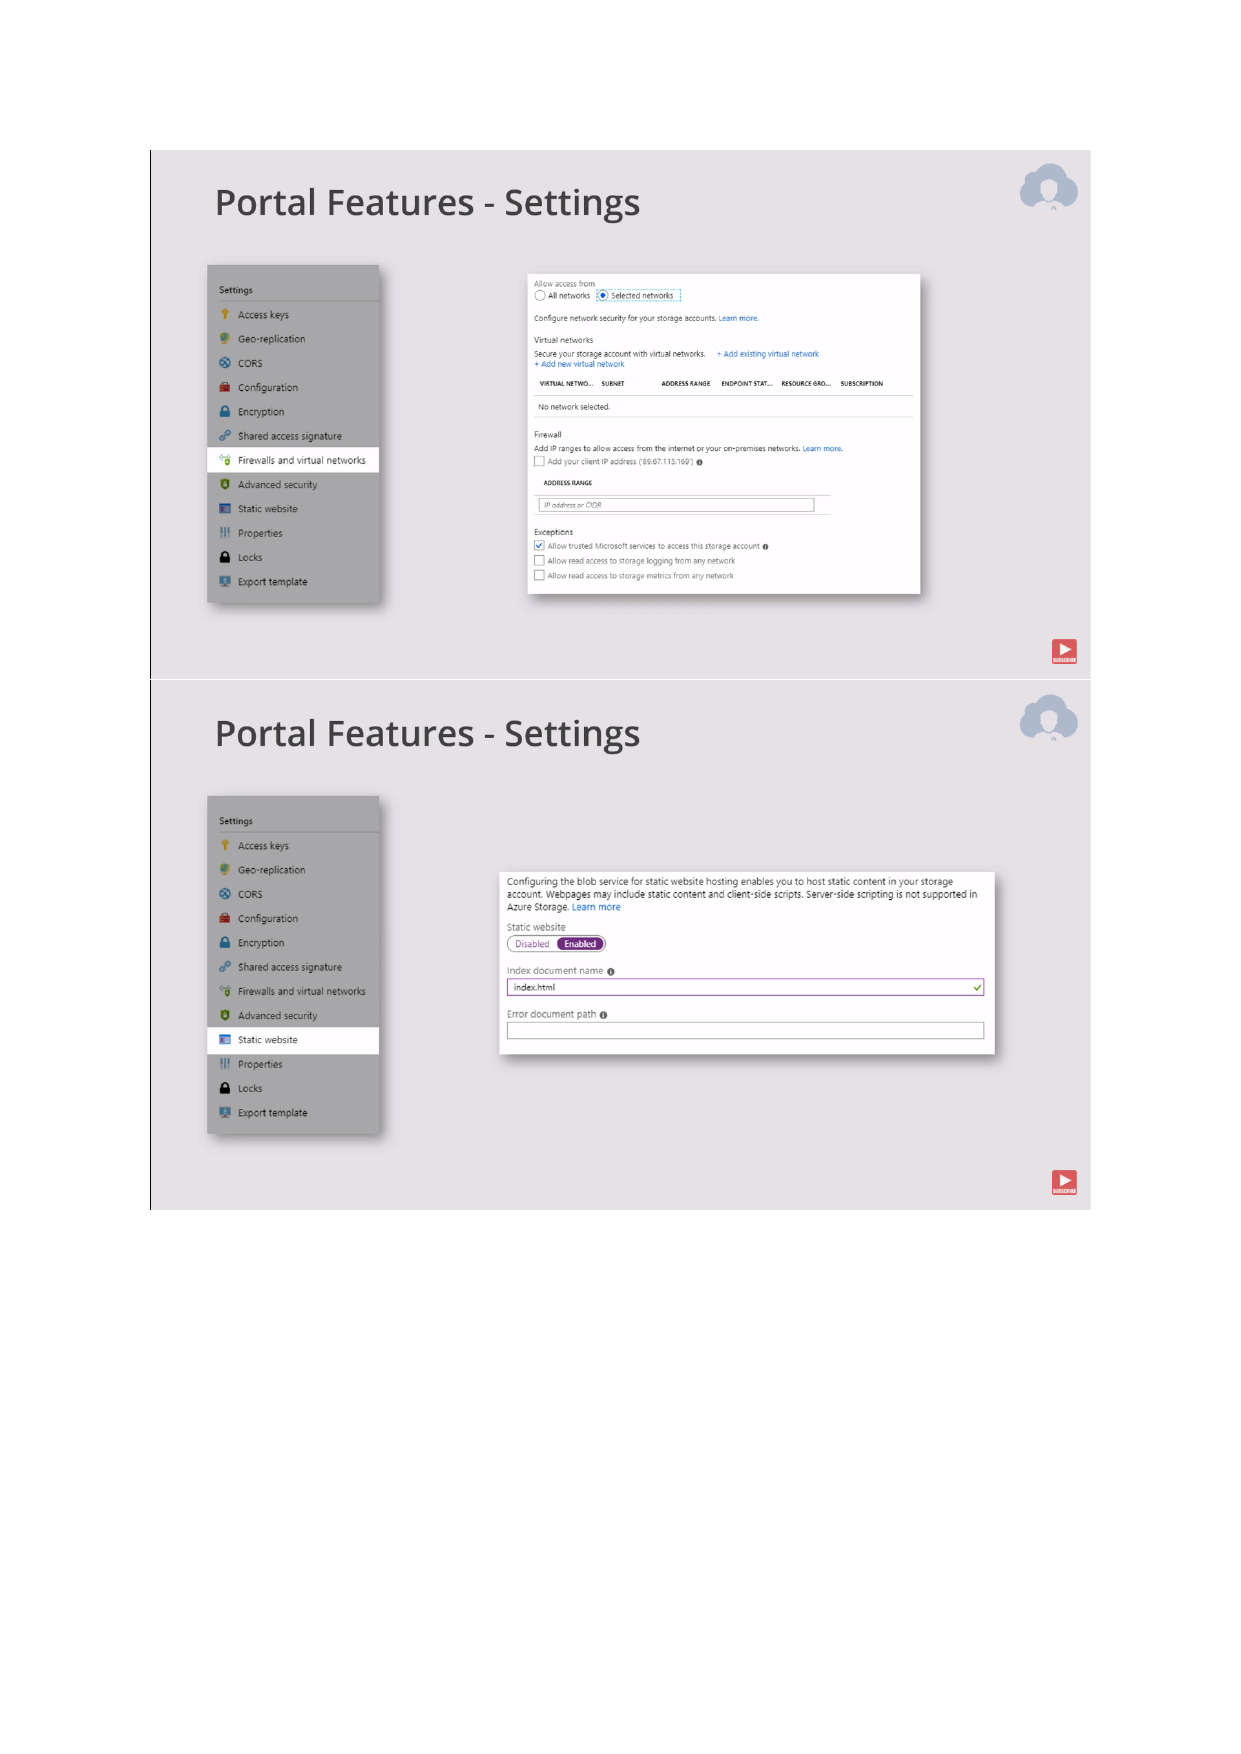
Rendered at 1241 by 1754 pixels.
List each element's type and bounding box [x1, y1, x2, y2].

picture [150, 680, 1091, 1210]
picture [150, 150, 1091, 679]
